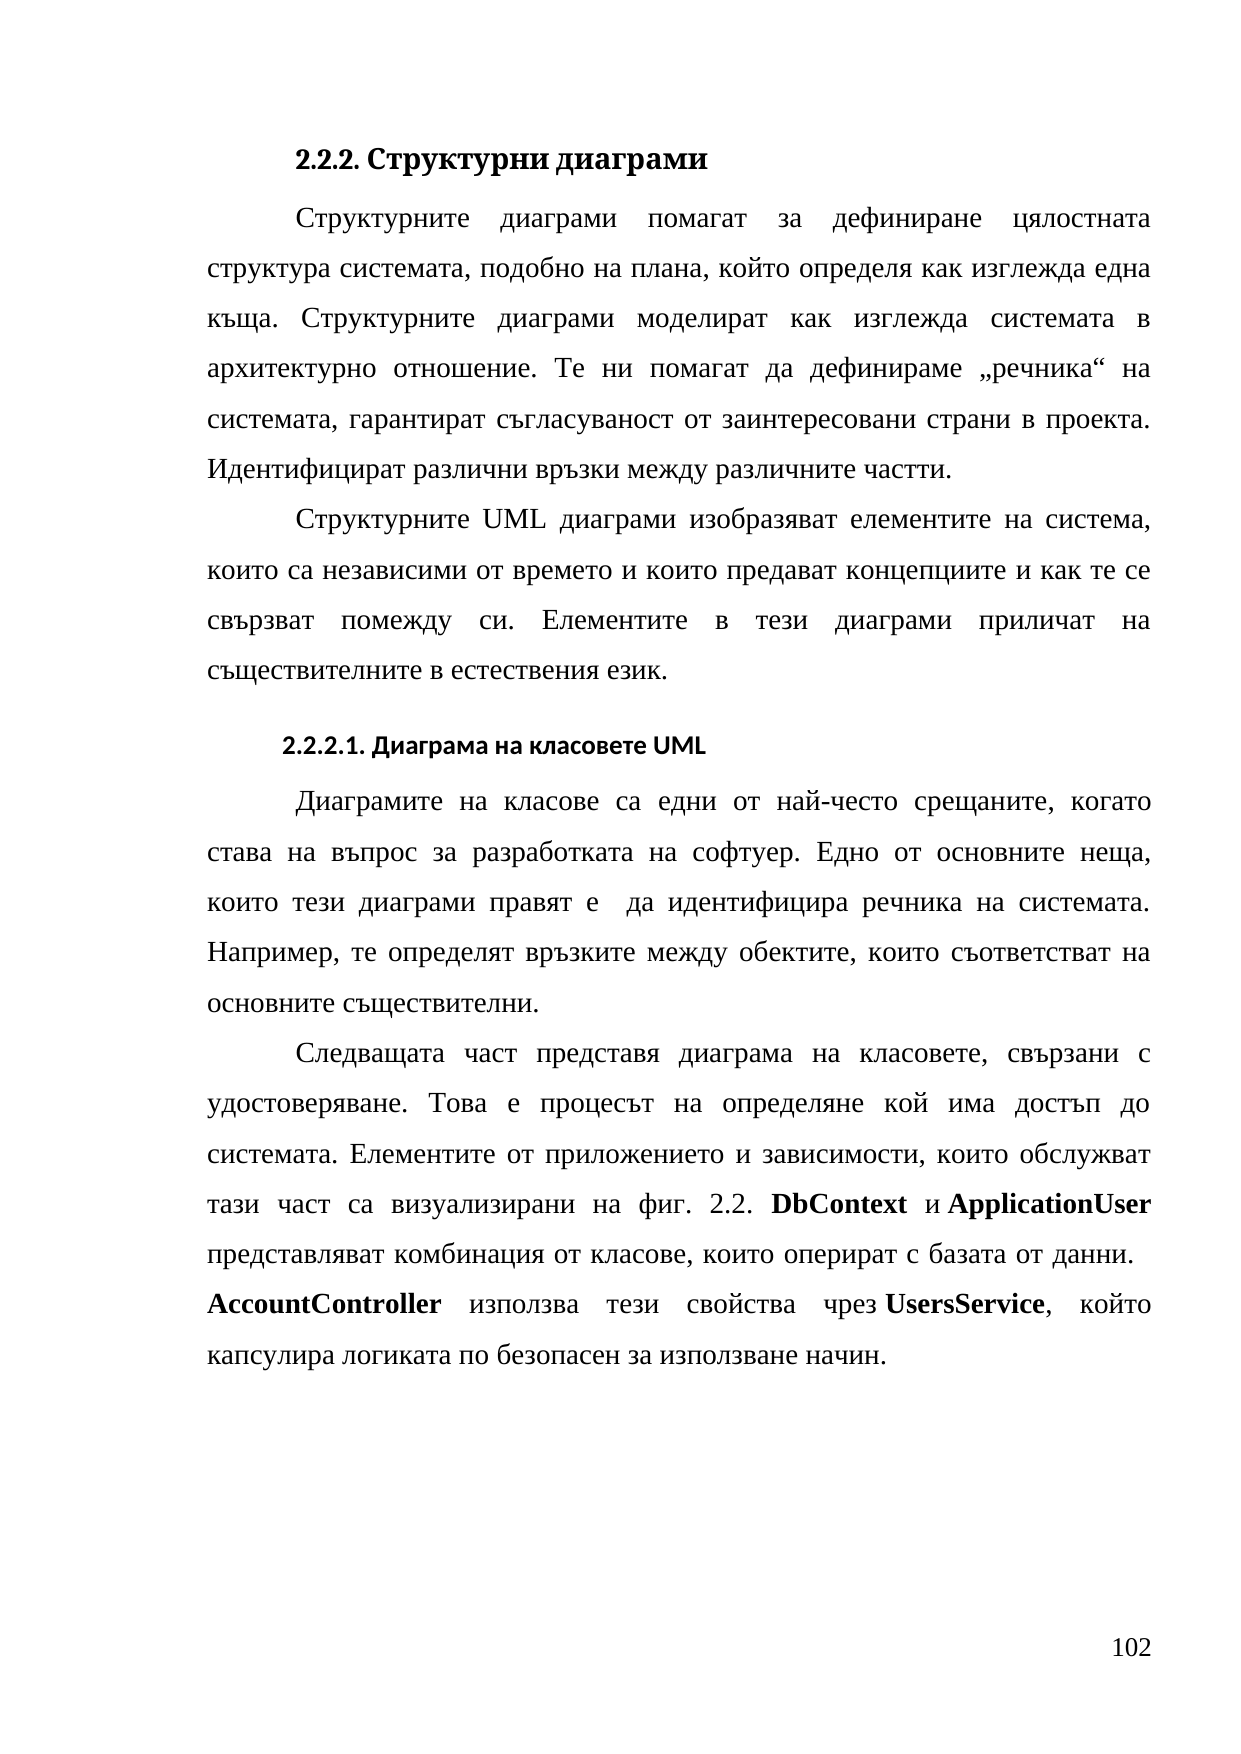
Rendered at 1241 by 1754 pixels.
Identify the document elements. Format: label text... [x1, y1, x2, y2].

text Структурните диаграми помагат за дефиниране цялостната структура системата, подобно на плана, който определя как изглежда една къща. Структурните диаграми моделират как изглежда системата в архитектурно отношение. Те ни помагат да дефинираме „речника“ на системата, гарантират съгласуваност от заинтересовани страни в проекта. Идентифицират различни връзки между различните частти. [207, 200, 1152, 485]
subtitle 2.2.2.1. Диаграма на класовете UML [207, 728, 1152, 761]
text Диаграмите на класове са едни от най-често срещаните, когато става на въпрос за разработката на софтуер. Едно от основните неща, които тези диаграми правят е да идентифицира речника на системата. Например, те определят връзките между обектите, които съответстват на основните съществителни. [207, 783, 1152, 1018]
text Структурните UML диаграми изобразяват елементите на система, които са независими от времето и които предават концепциите и как те се свързват помежду си. Елементите в тези диаграми приличат на съществителните в естествения език. [207, 502, 1152, 686]
text Следващата част представя диаграма на класовете, свързани с удостоверяване. Това е процесът на определяне кой има достъп до системата. Елементите от приложението и зависимости, които обслужват тази част са визуализирани на фиг. 2.2. DbContext и ApplicationUser представляват комбинация от класове, които оперират с базата от данни. AccountController използва тези свойствa чрез UsersService, който капсулира логиката по безопасен за използване начин. [207, 1035, 1152, 1371]
subtitle 2.2.2. Структурни диаграми [207, 143, 1152, 177]
